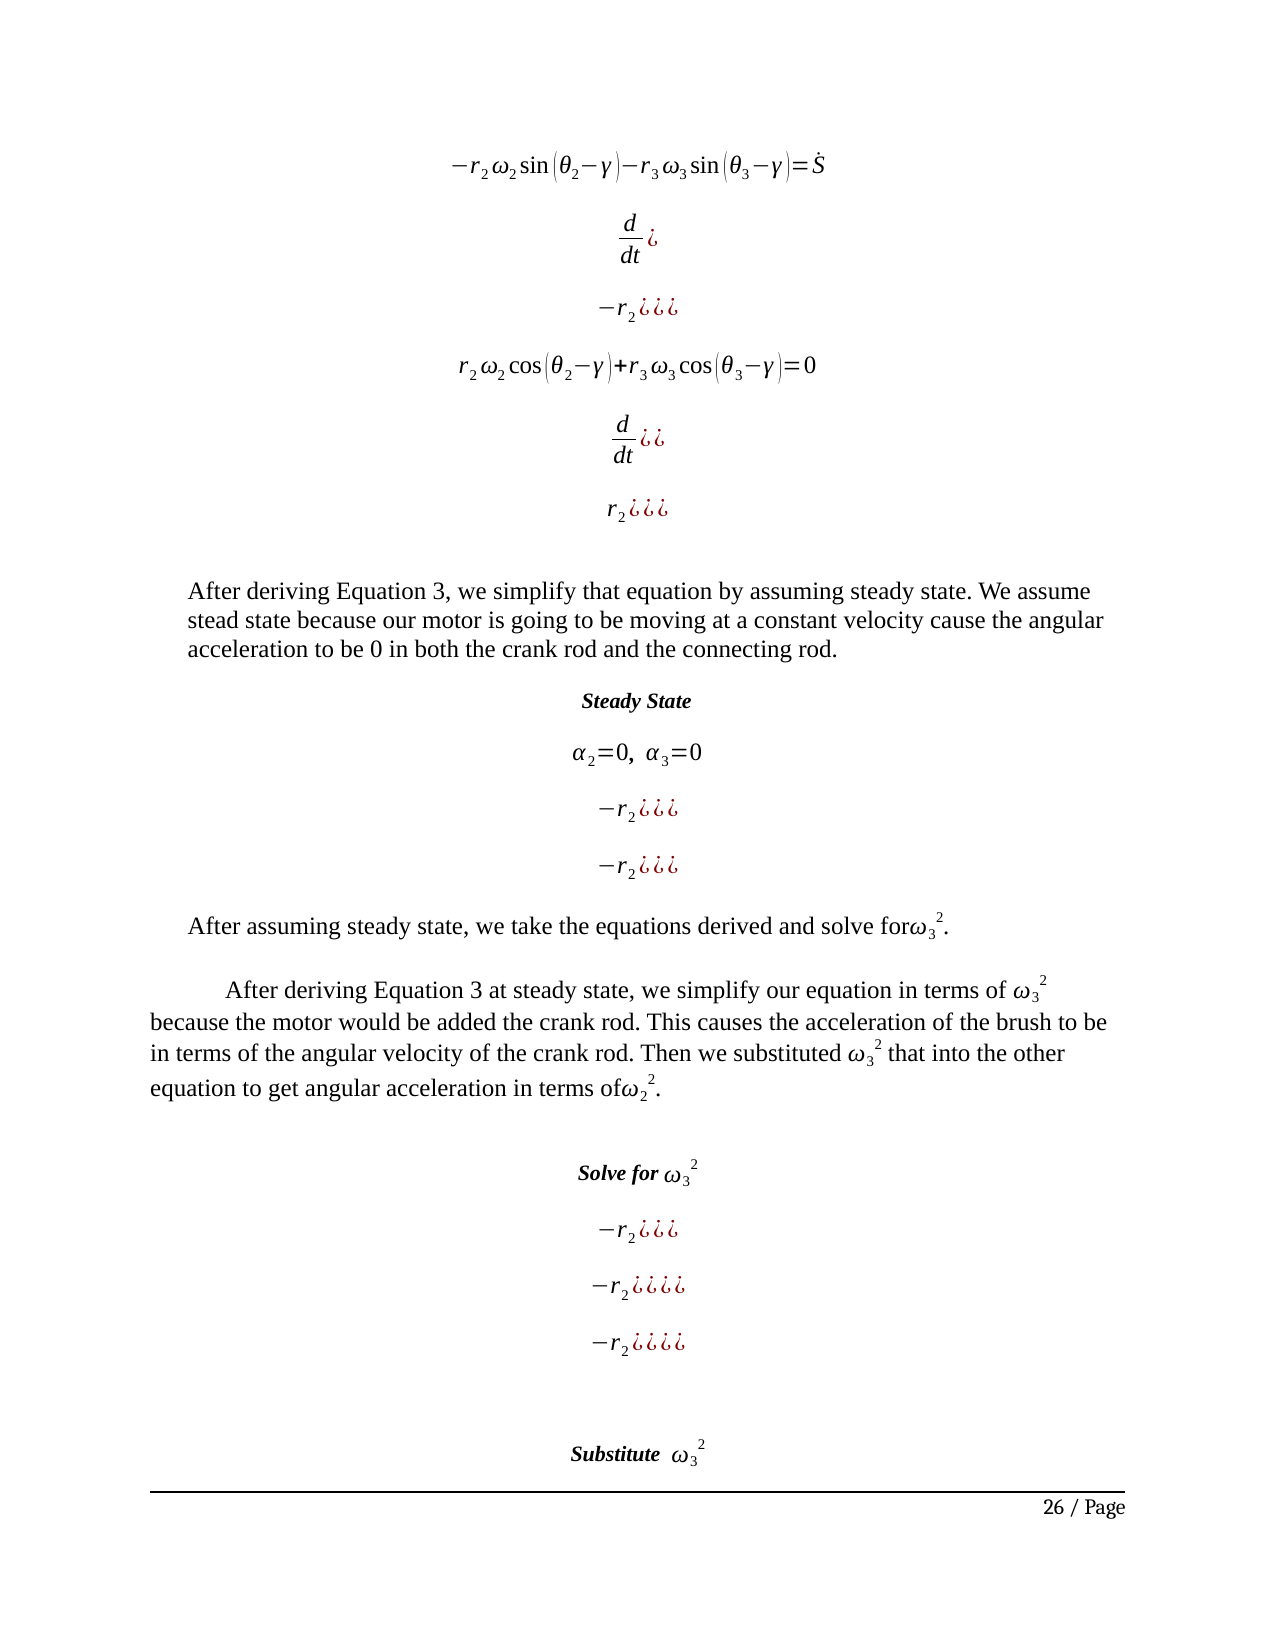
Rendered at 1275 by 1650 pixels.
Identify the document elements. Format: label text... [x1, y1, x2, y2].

text After assuming steady state, we take the equations derived and solve for. [187, 908, 1125, 943]
text , [150, 738, 1125, 770]
text Steady State [150, 688, 1125, 713]
text Solve for [150, 1156, 1125, 1190]
text After deriving Equation 3 at steady state, we simplify our equation in terms of because the motor would be added the crank rod. This causes the acceleration of the brush to be in terms of the angular velocity of the crank rod. Then we substituted that into the other equation to get angular acceleration in terms of. [150, 972, 1125, 1105]
text After deriving Equation 3, we simplify that equation by assuming steady state. We assume stead state because our motor is going to be moving at a constant velocity cause the angular acceleration to be 0 in both the crank rod and the connecting rod. [187, 576, 1125, 663]
text Substitute [150, 1436, 1125, 1471]
